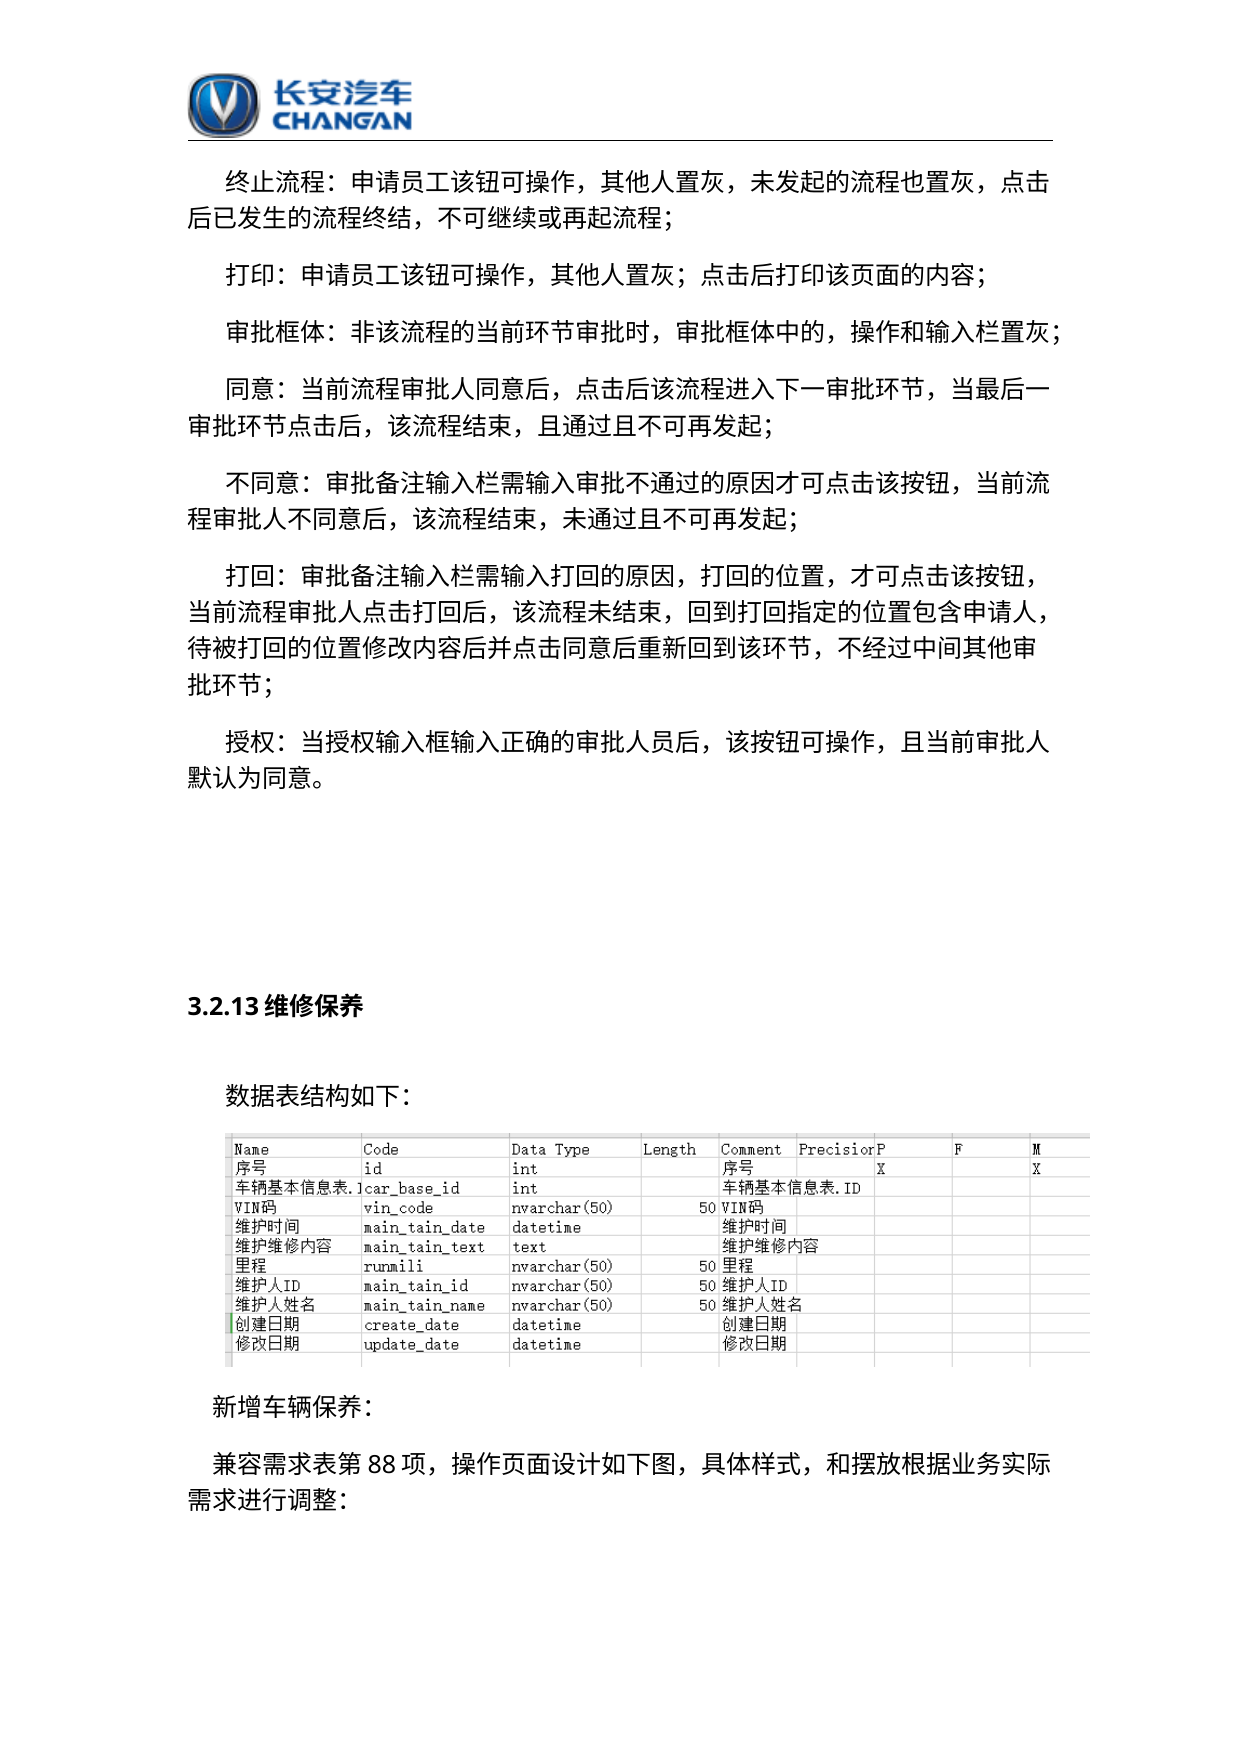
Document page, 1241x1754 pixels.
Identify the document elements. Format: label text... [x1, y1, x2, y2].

text 审批框体：非该流程的当前环节审批时，审批框体中的，操作和输入栏置灰； [187, 313, 1053, 349]
text 兼容需求表第88项，操作页面设计如下图，具体样式，和摆放根据业务实际需求进行调整： [187, 1444, 1053, 1517]
text 授权：当授权输入框输入正确的审批人员后，该按钮可操作，且当前审批人默认为同意。 [187, 722, 1053, 795]
picture [187, 73, 432, 138]
text 数据表结构如下： [225, 1076, 1053, 1113]
subtitle 3.2.13维修保养 [187, 987, 1053, 1023]
picture [225, 1133, 1090, 1367]
text 打回：审批备注输入栏需输入打回的原因，打回的位置，才可点击该按钮，当前流程审批人点击打回后，该流程未结束，回到打回指定的位置包含申请人，待被打回的位置修改内容后并点击同意后重新回到该环节，不经过中间其他审批环节； [187, 556, 1053, 701]
text 终止流程：申请员工该钮可操作，其他人置灰，未发起的流程也置灰，点击后已发生的流程终结，不可继续或再起流程； [187, 162, 1053, 235]
text 同意：当前流程审批人同意后，点击后该流程进入下一审批环节，当最后一审批环节点击后，该流程结束，且通过且不可再发起； [187, 370, 1053, 442]
text 打印：申请员工该钮可操作，其他人置灰；点击后打印该页面的内容； [187, 256, 1053, 292]
text 新增车辆保养： [187, 1387, 1053, 1424]
text 不同意：审批备注输入栏需输入审批不通过的原因才可点击该按钮，当前流程审批人不同意后，该流程结束，未通过且不可再发起； [187, 463, 1053, 536]
